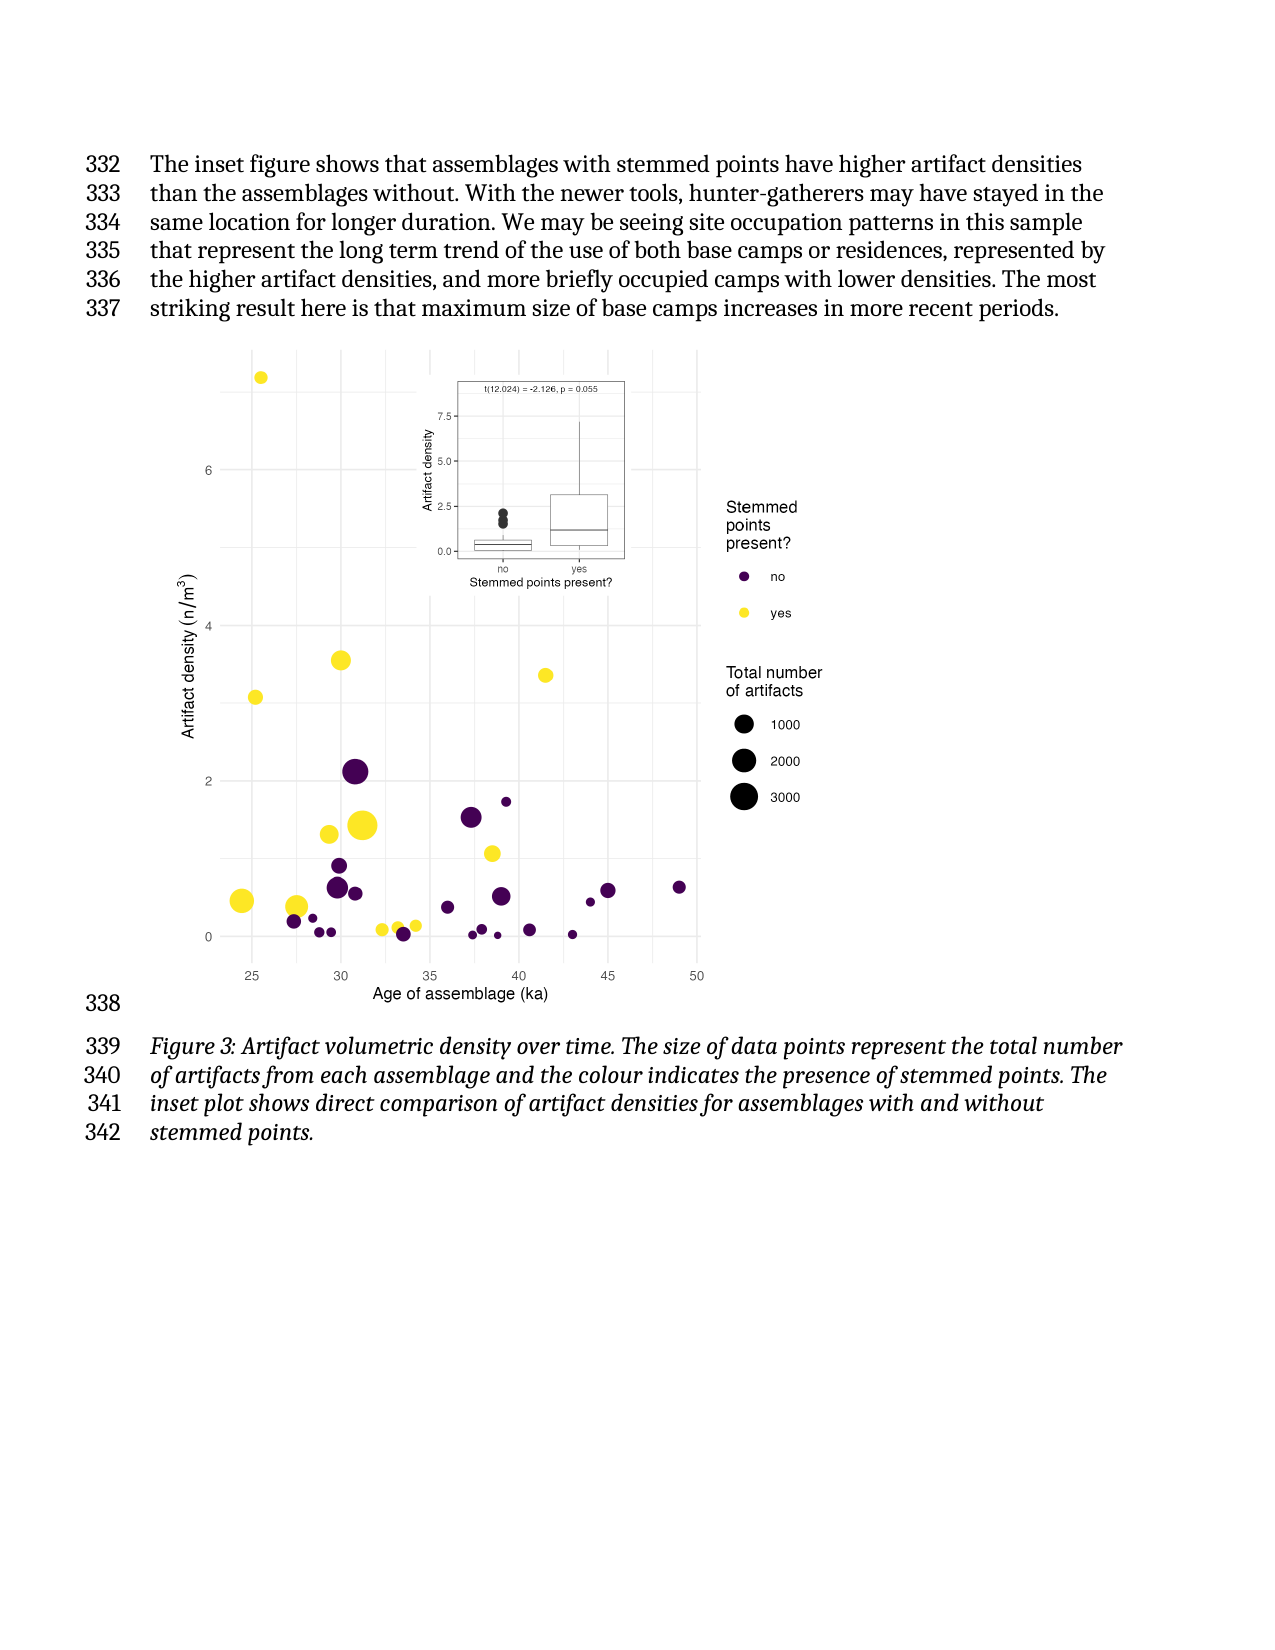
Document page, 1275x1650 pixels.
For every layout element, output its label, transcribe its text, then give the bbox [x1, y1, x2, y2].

picture [168, 341, 839, 1011]
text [150, 150, 1125, 322]
text Figure 3: Artifact volumetric density over time. The size of data points represent the total number of artifacts from each assemblage and the colour indicates the presence of stemmed points. The inset plot shows direct comparison of artifact densities for assemblages with and without stemmed points. [150, 1032, 1125, 1147]
